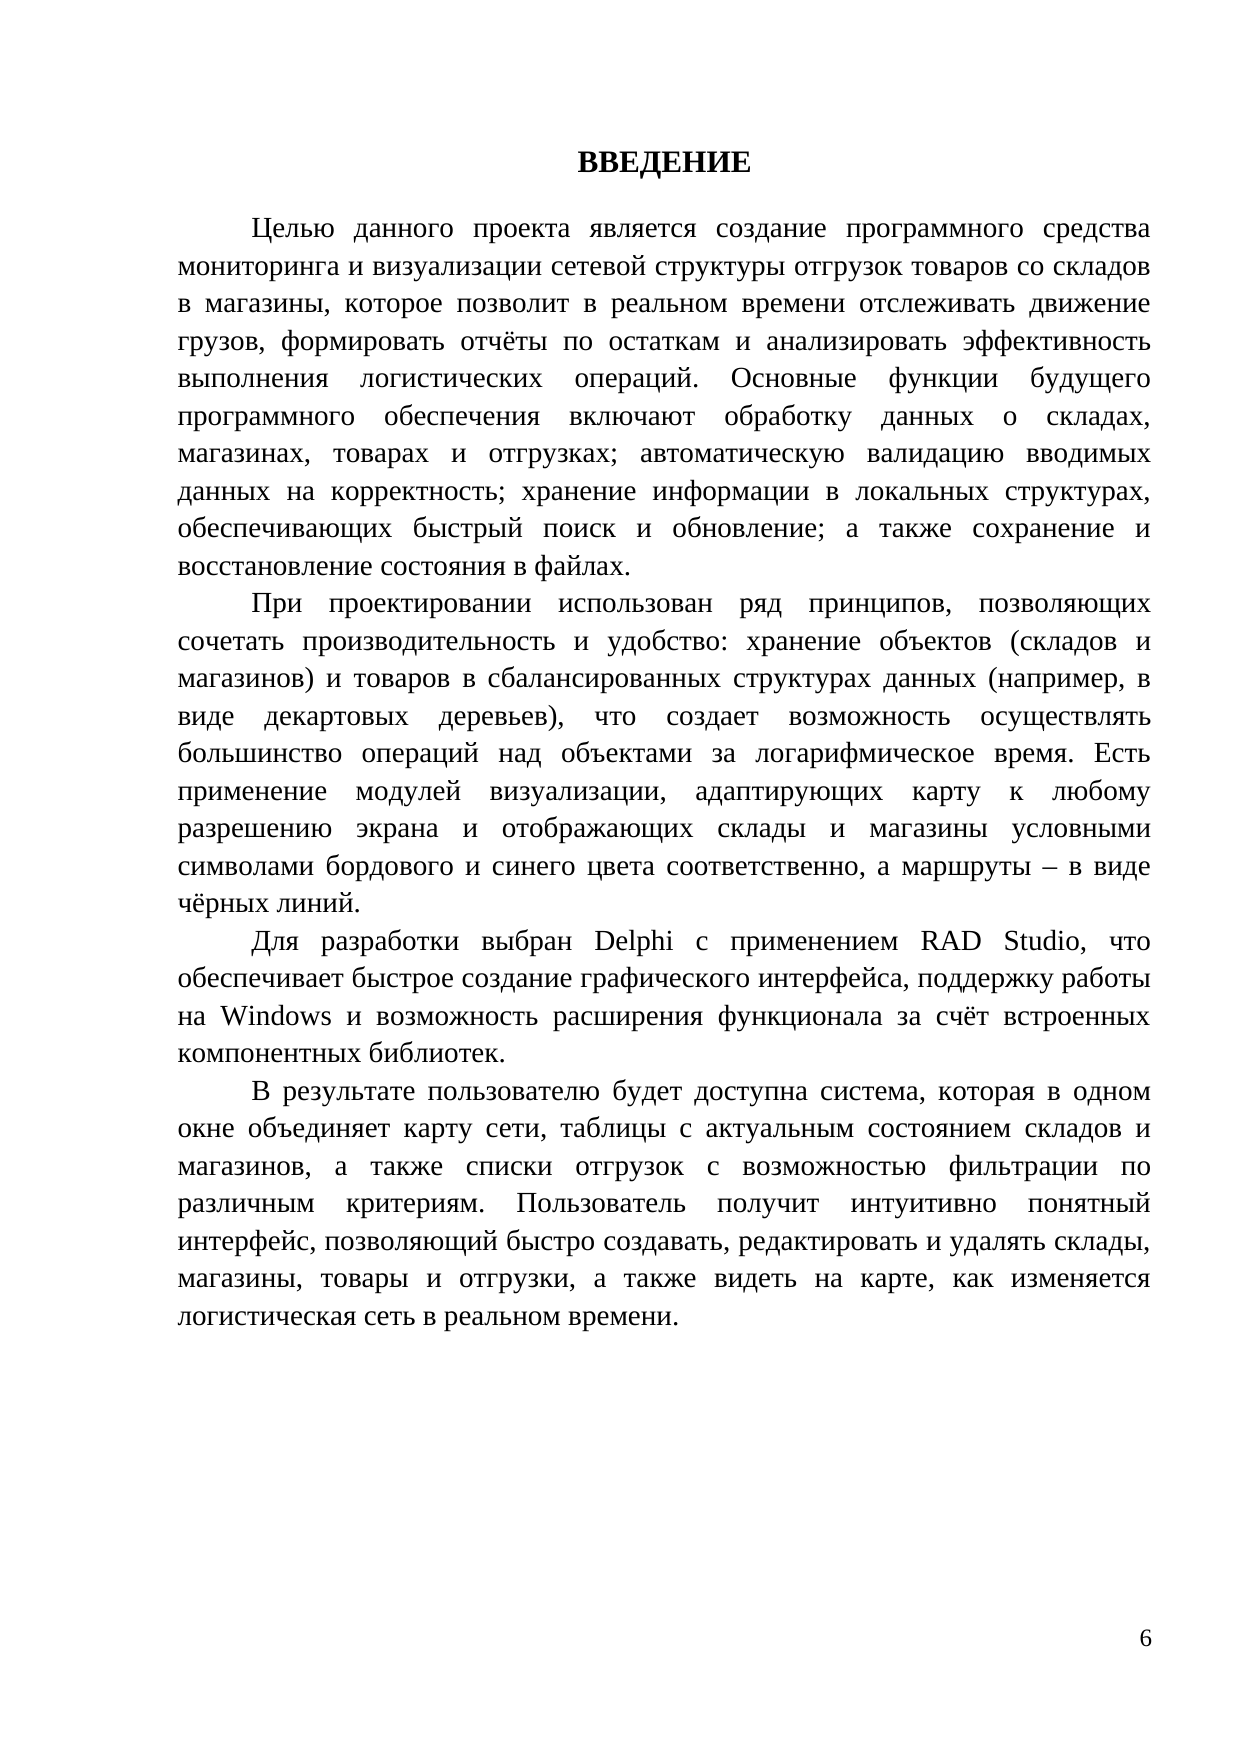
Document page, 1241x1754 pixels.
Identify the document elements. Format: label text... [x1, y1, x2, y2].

text Для разработки выбран Delphi с применением RAD Studio, что обеспечивает быстрое создание графического интерфейса, поддержку работы на Windows и возможность расширения функционала за счёт встроенных компонентных библиотек. [177, 920, 1152, 1070]
text Целью данного проекта является создание программного средства мониторинга и визуализации сетевой структуры отгрузок товаров со складов в магазины, которое позволит в реальном времени отслеживать движение грузов, формировать отчёты по остаткам и анализировать эффективность выполнения логистических операций. Основные функции будущего программного обеспечения включают обработку данных о складах, магазинах, товарах и отгрузках; автоматическую валидацию вводимых данных на корректность; хранение информации в локальных структурах, обеспечивающих быстрый поиск и обновление; а также сохранение и восстановление состояния в файлах. [177, 208, 1152, 583]
subtitle ВВЕДЕНИЕ [177, 143, 1152, 179]
text В результате пользователю будет доступна система, которая в одном окне объединяет карту сети, таблицы с актуальным состоянием складов и магазинов, а также списки отгрузок с возможностью фильтрации по различным критериям. Пользователь получит интуитивно понятный интерфейс, позволяющий быстро создавать, редактировать и удалять склады, магазины, товары и отгрузки, а также видеть на карте, как изменяется логистическая сеть в реальном времени. [177, 1070, 1152, 1333]
text При проектировании использован ряд принципов, позволяющих сочетать производительность и удобство: хранение объектов (складов и магазинов) и товаров в сбалансированных структурах данных (например, в виде декартовых деревьев), что создает возможность осуществлять большинство операций над объектами за логарифмическое время. Есть применение модулей визуализации, адаптирующих карту к любому разрешению экрана и отображающих склады и магазины условными символами бордового и синего цвета соответственно, а маршруты – в виде чёрных линий. [177, 583, 1152, 920]
